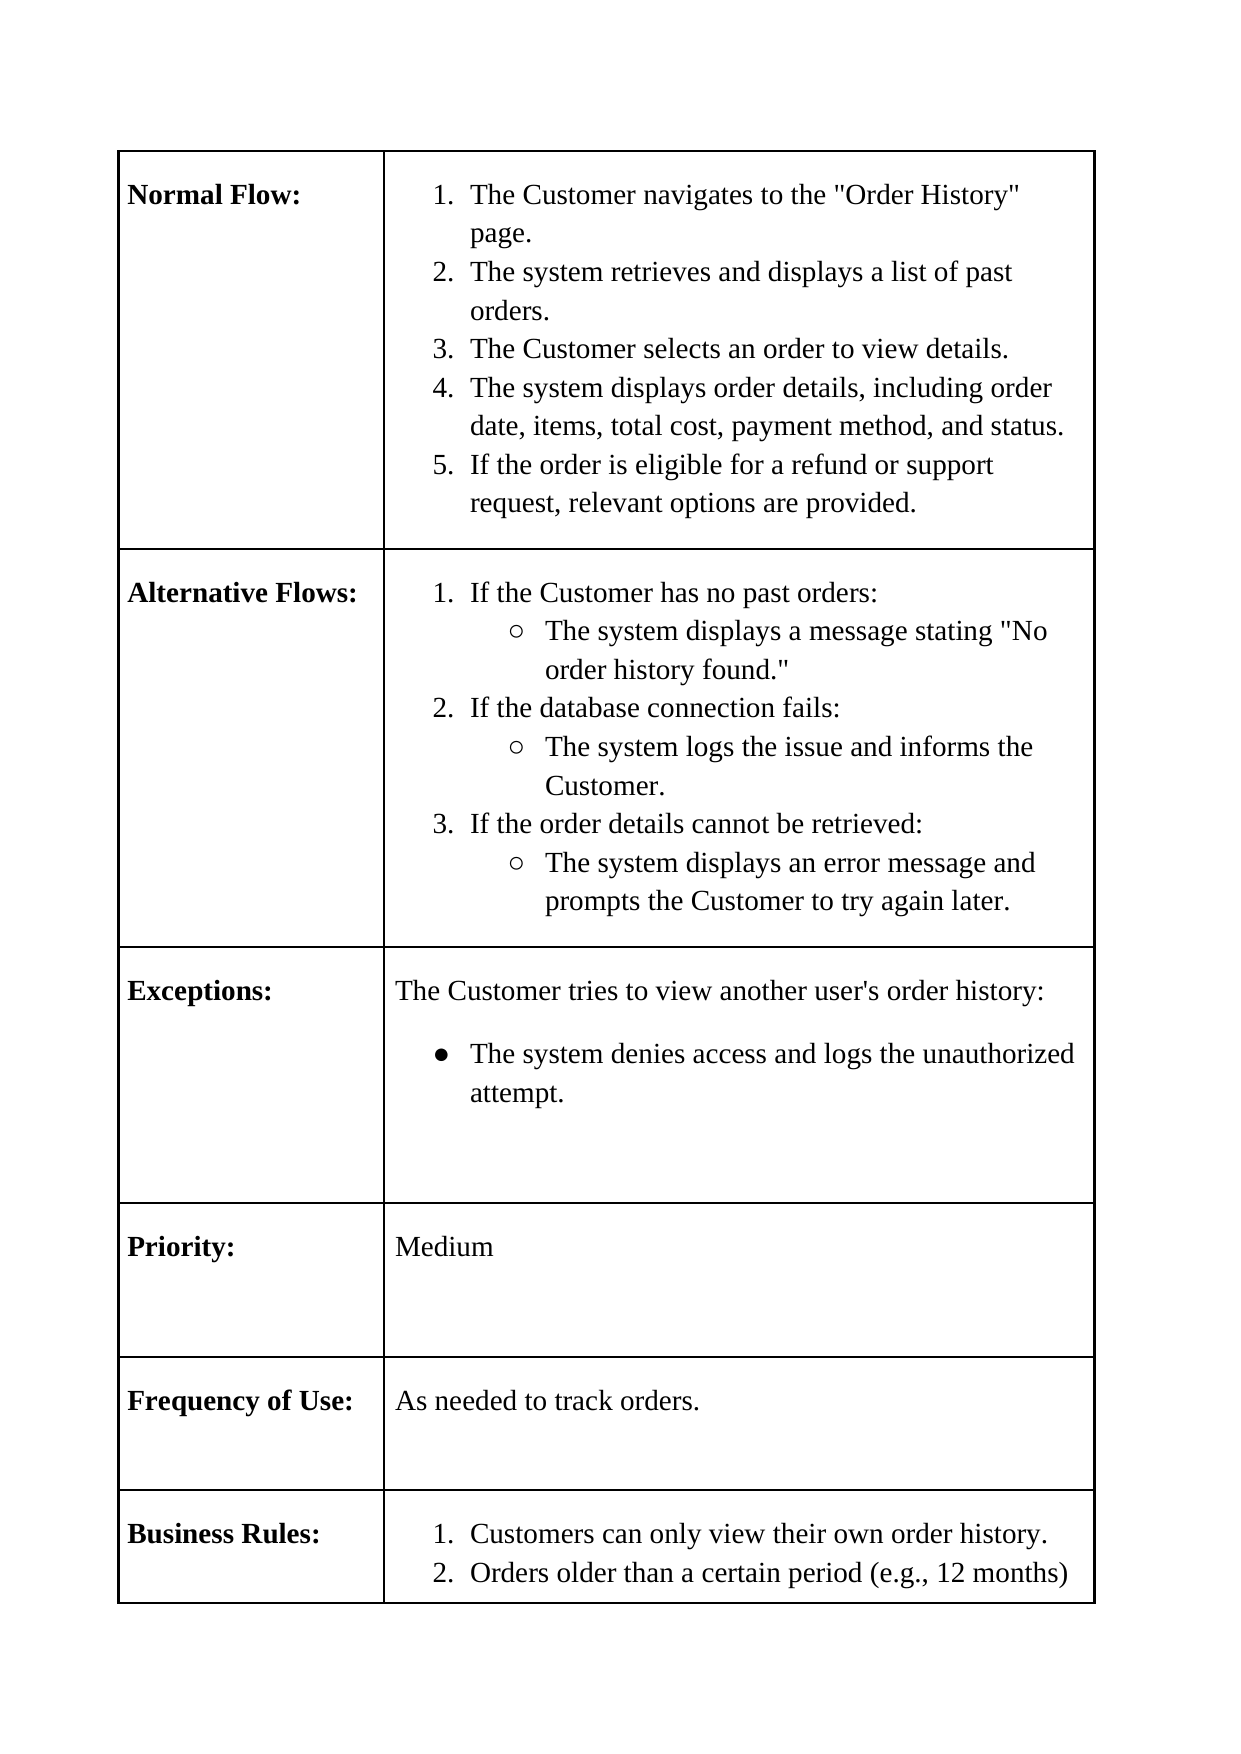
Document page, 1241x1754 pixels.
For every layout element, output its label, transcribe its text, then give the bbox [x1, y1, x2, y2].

table_cell Business Rules: [120, 1491, 383, 1602]
table_cell Alternative Flows: [120, 550, 383, 946]
table_cell As needed to track orders. [385, 1358, 1093, 1489]
table_cell The Customer navigates to the "Order History" page. The system retrieves and displays a list of past orders. The Customer selects an order to view details. The system displays order details, including order date, items, total cost, payment method, and status. If the order is eligible for a refund or support request, relevant options are provided. [385, 152, 1093, 548]
table_cell Exceptions: [120, 948, 383, 1202]
table_cell Frequency of Use: [120, 1358, 383, 1489]
table_cell Normal Flow: [120, 152, 383, 548]
table_cell If the Customer has no past orders: The system displays a message stating "No order history found." If the database connection fails: The system logs the issue and informs the Customer. If the order details cannot be retrieved: The system displays an error message and prompts the Customer to try again later. [385, 550, 1093, 946]
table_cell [385, 1491, 1093, 1602]
table_cell Medium [385, 1204, 1093, 1356]
table_cell Priority: [120, 1204, 383, 1356]
table_cell The Customer tries to view another user's order history: The system denies access and logs the unauthorized attempt. [385, 948, 1093, 1202]
